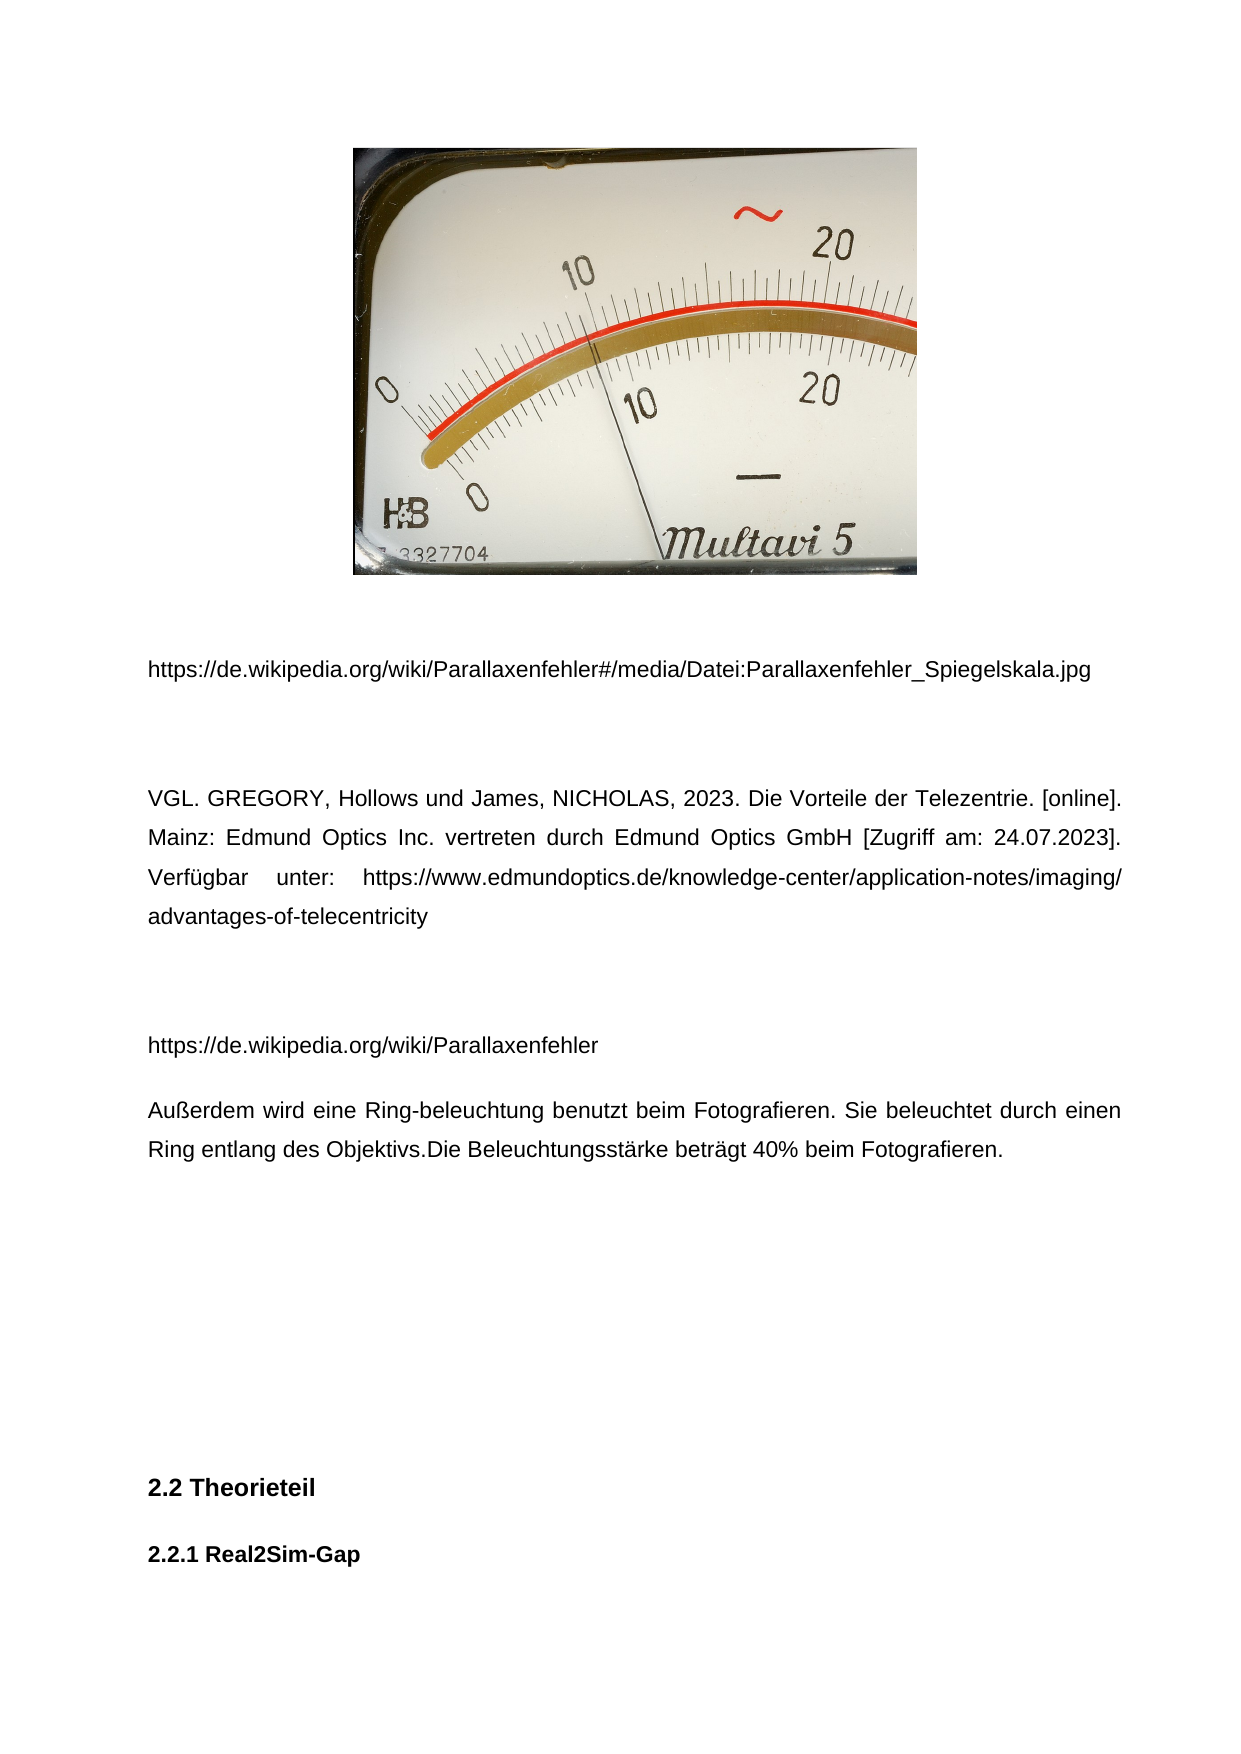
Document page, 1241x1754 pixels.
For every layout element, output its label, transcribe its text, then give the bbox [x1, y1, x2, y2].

text Außerdem wird eine Ring-beleuchtung benutzt beim Fotografieren. Sie beleuchtet durch einen Ring entlang des Objektivs.Die Beleuchtungsstärke beträgt 40% beim Fotografieren. [148, 1097, 1122, 1162]
text https://de.wikipedia.org/wiki/Parallaxenfehler#/media/Datei:Parallaxenfehler_Spiegelskala.jpg [148, 656, 1122, 682]
text https://de.wikipedia.org/wiki/Parallaxenfehler [148, 1032, 1122, 1058]
text Vgl. Gregory, Hollows und James, Nicholas, 2023. Die Vorteile der Telezentrie. [online]. Mainz: Edmund Optics Inc. vertreten durch Edmund Optics GmbH [Zugriff am: 24.07.2023]. Verfügbar unter: https://www.edmundoptics.de/knowledge-center/application-notes/imaging/advantages-of-telecentricity [148, 785, 1122, 929]
text 2.2.1 Real2Sim-Gap [148, 1541, 1122, 1567]
text 2.2 Theorieteil [148, 1473, 1122, 1502]
picture [353, 147, 917, 575]
